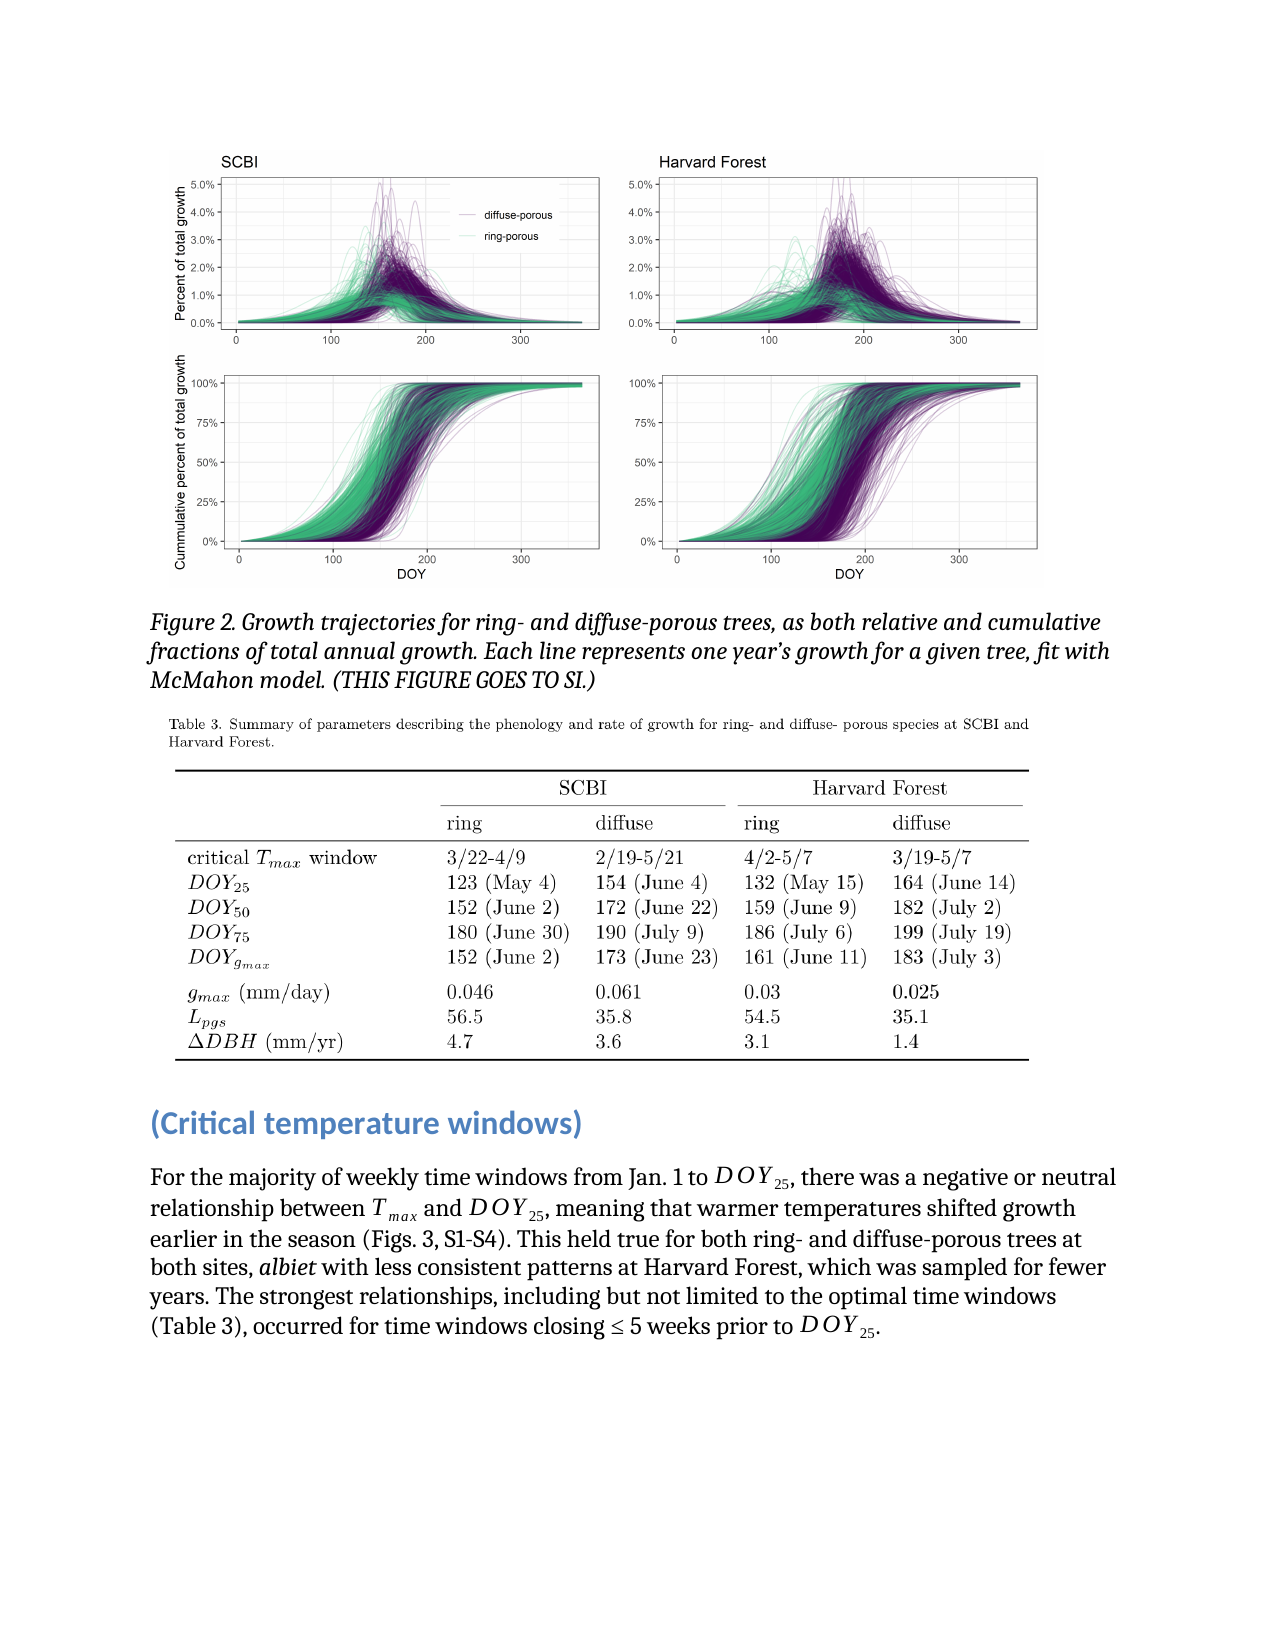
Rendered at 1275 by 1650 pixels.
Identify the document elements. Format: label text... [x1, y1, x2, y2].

text Figure 2. Growth trajectories for ring- and diffuse-porous trees, as both relative and cumulative fractions of total annual growth. Each line represents one year’s growth for a given tree, fit with McMahon model. (THIS FIGURE GOES TO SI.) [150, 608, 1125, 694]
text For the majority of weekly time windows from Jan. 1 to , there was a negative or neutral relationship between and , meaning that warmer temperatures shifted growth earlier in the season (Figs. 3, S1-S4). This held true for both ring- and diffuse-porous trees at both sites, albiet with less consistent patterns at Harvard Forest, which was sampled for fewer years. The strongest relationships, including but not limited to the optimal time windows (Table 3), occurred for time windows closing 5 weeks prior to . [150, 1162, 1125, 1342]
picture [168, 150, 1044, 588]
picture [168, 713, 1044, 1082]
subtitle (Critical temperature windows) [150, 1102, 1125, 1143]
